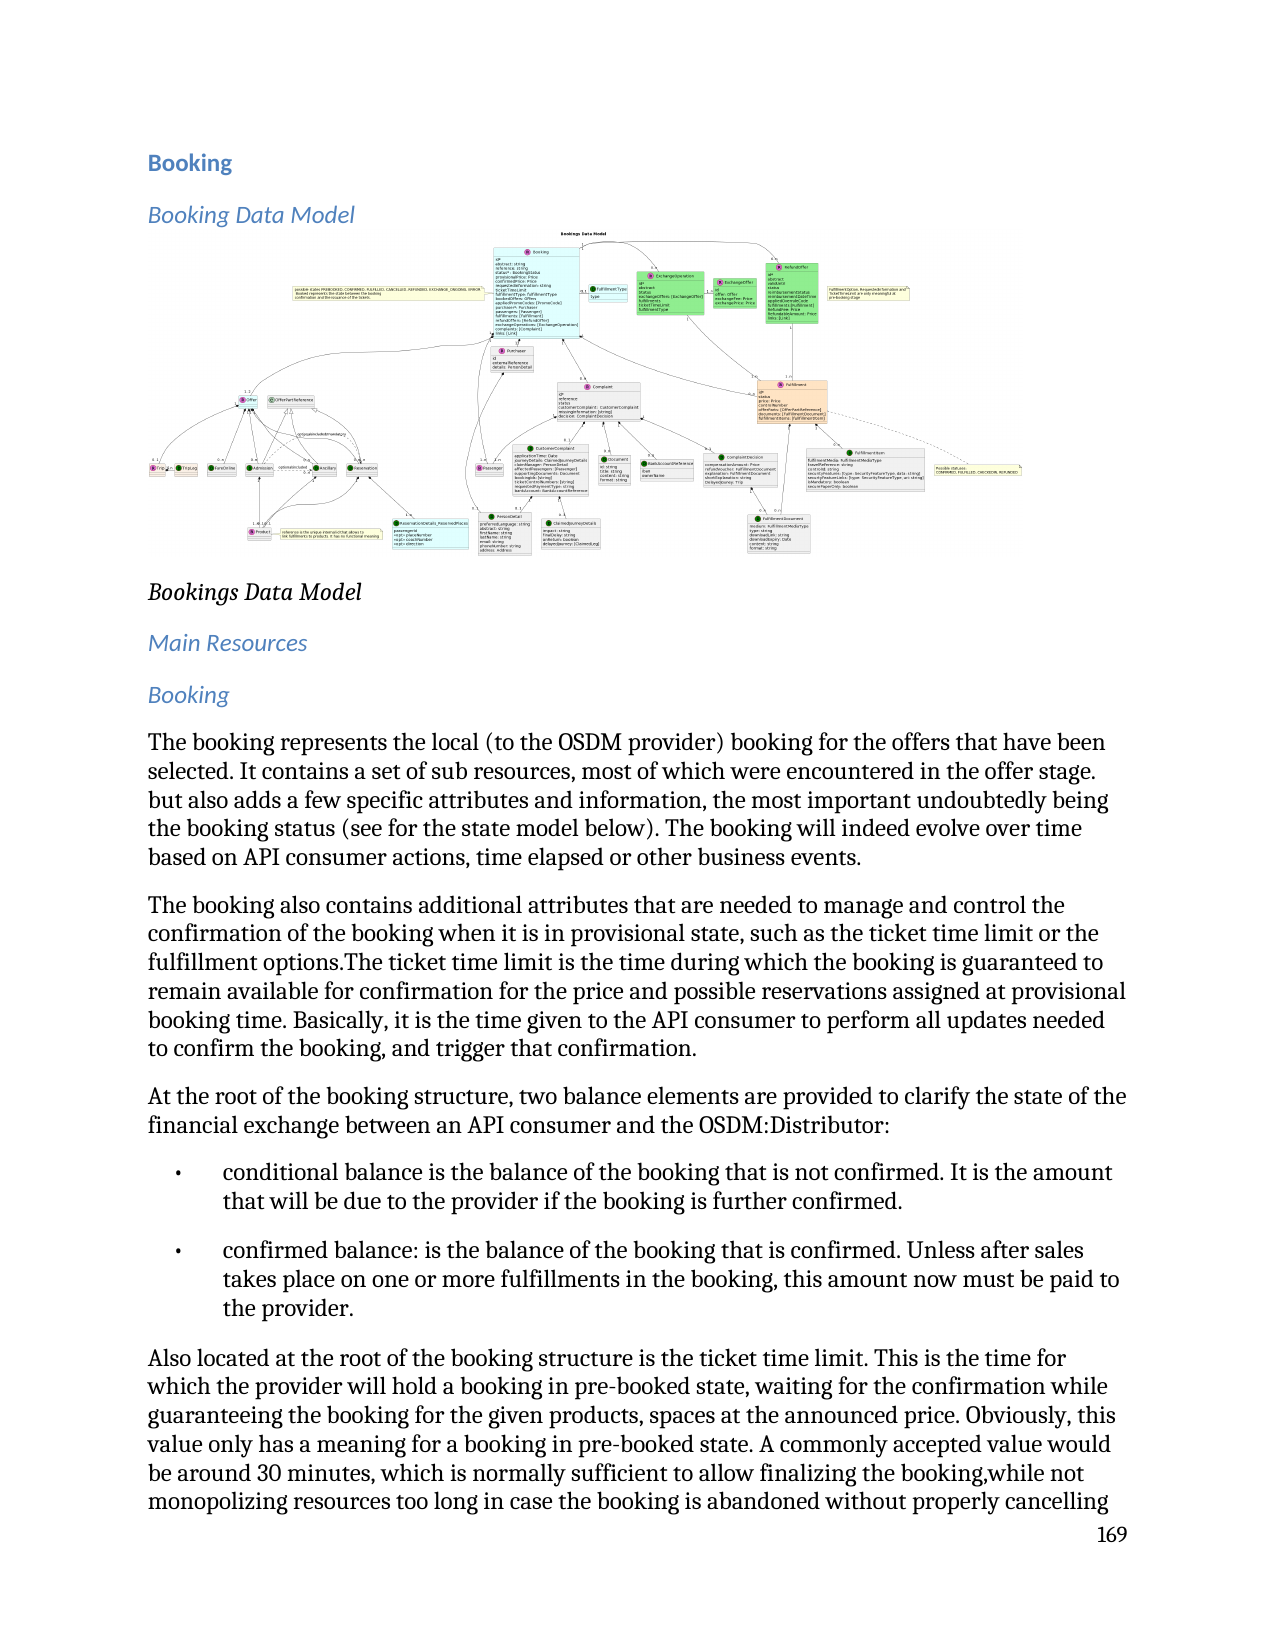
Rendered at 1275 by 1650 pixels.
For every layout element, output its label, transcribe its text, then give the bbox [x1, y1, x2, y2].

text The booking also contains additional attributes that are needed to manage and control the confirmation of the booking when it is in provisional state, such as the ticket time limit or the fulfillment options.The ticket time limit is the time during which the booking is guaranteed to remain available for confirmation for the price and possible reservations assigned at provisional booking time. Basically, it is the time given to the API consumer to perform all updates needed to confirm the booking, and trigger that confirmation. [148, 891, 1127, 1063]
text At the root of the booking structure, two balance elements are provided to clarify the state of the financial exchange between an API consumer and the OSDM:Distributor: [148, 1082, 1127, 1139]
subtitle Booking [148, 679, 1127, 709]
picture [147, 229, 1023, 557]
list conditional balance is the balance of the booking that is not confirmed. It is the amount that will be due to the provider if the booking is further confirmed. [173, 1158, 1127, 1216]
subtitle Main Resources [148, 627, 1127, 658]
subtitle Booking [148, 148, 1127, 178]
subtitle Booking Data Model [148, 199, 1127, 229]
text The booking represents the local (to the OSDM provider) booking for the offers that have been selected. It contains a set of sub resources, most of which were encountered in the offer stage. but also adds a few specific attributes and information, the most important undoubtedly being the booking status (see for the state model below). The booking will indeed evolve over time based on API consumer actions, time elapsed or other business events. [148, 728, 1127, 872]
text Bookings Data Model [148, 578, 1127, 607]
list confirmed balance: is the balance of the booking that is confirmed. Unless after sales takes place on one or more fulfillments in the booking, this amount now must be paid to the provider. [173, 1236, 1127, 1323]
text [148, 1343, 1127, 1516]
